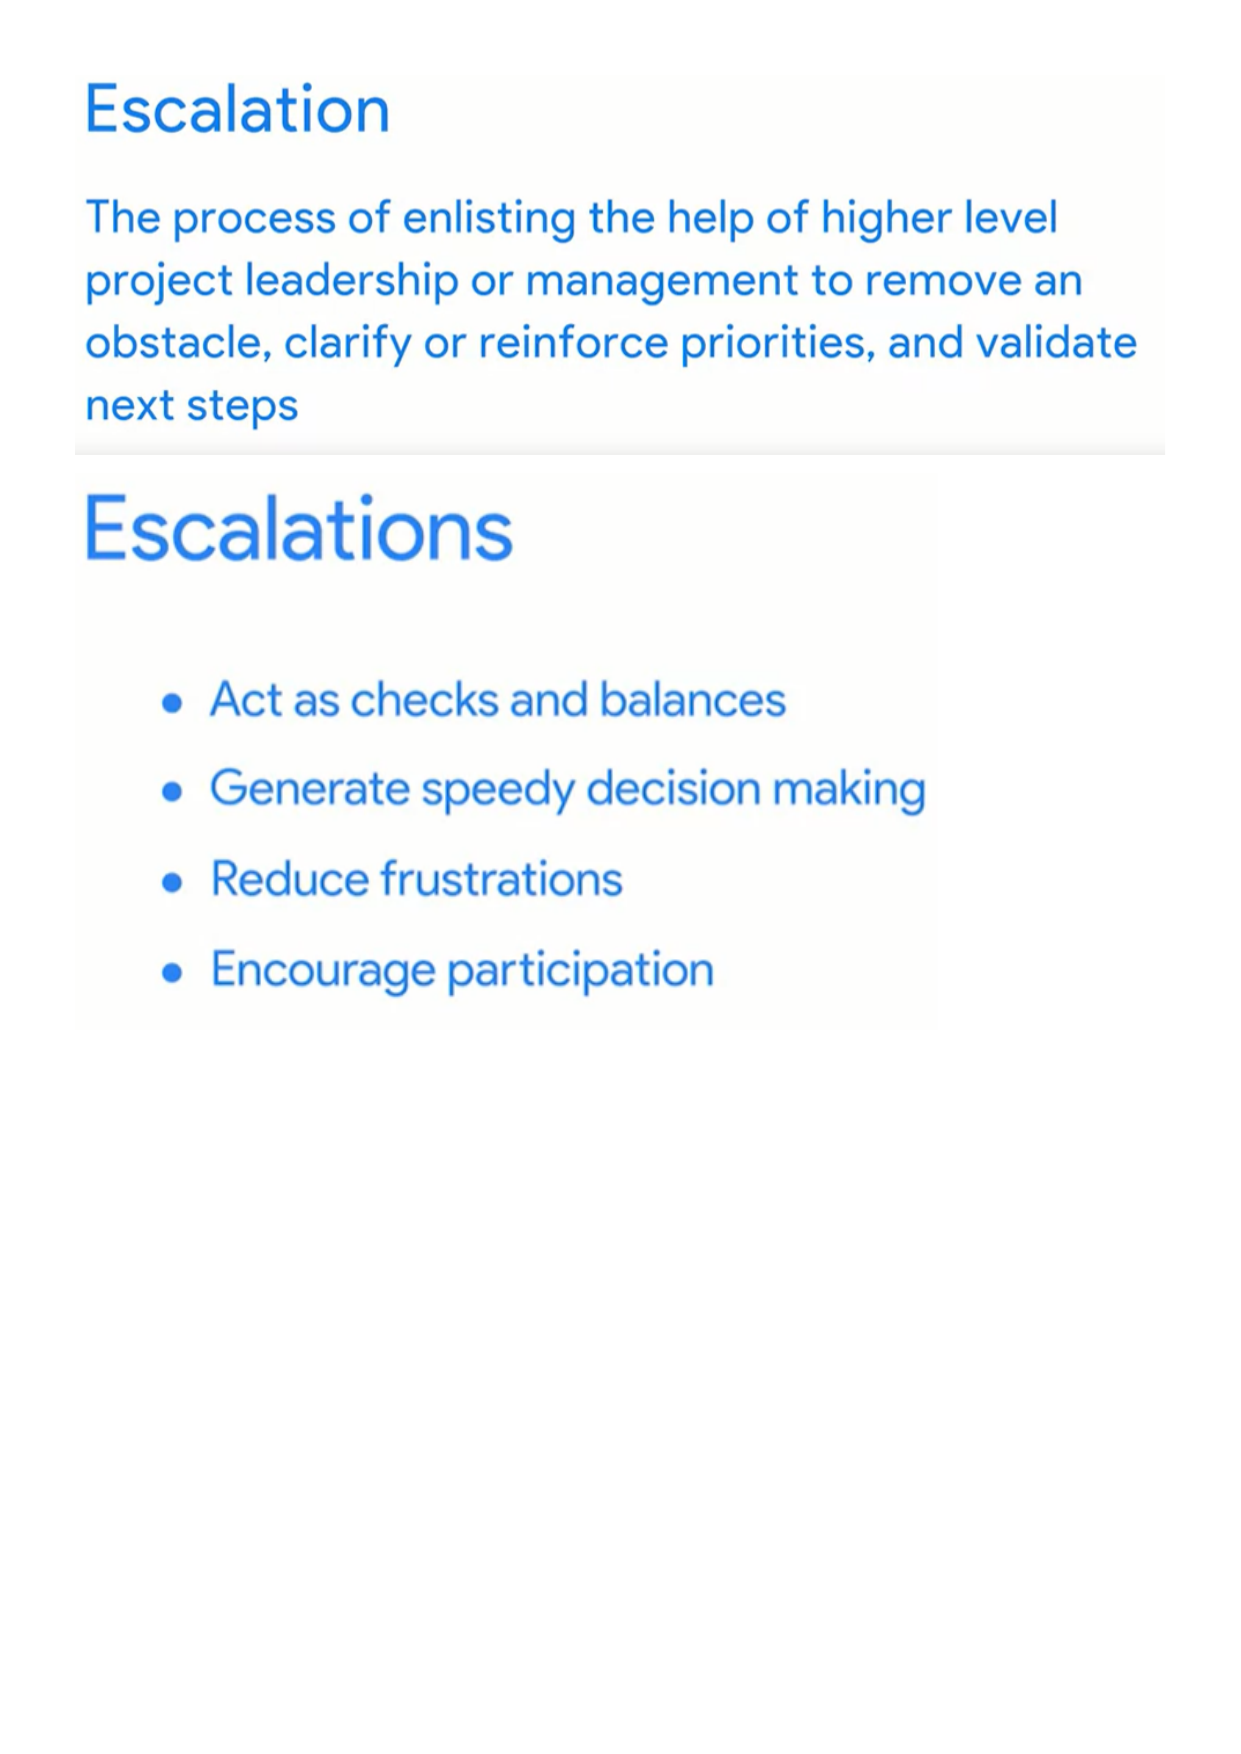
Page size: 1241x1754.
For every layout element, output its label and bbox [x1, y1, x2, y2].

picture [75, 75, 1166, 455]
picture [75, 473, 938, 1030]
